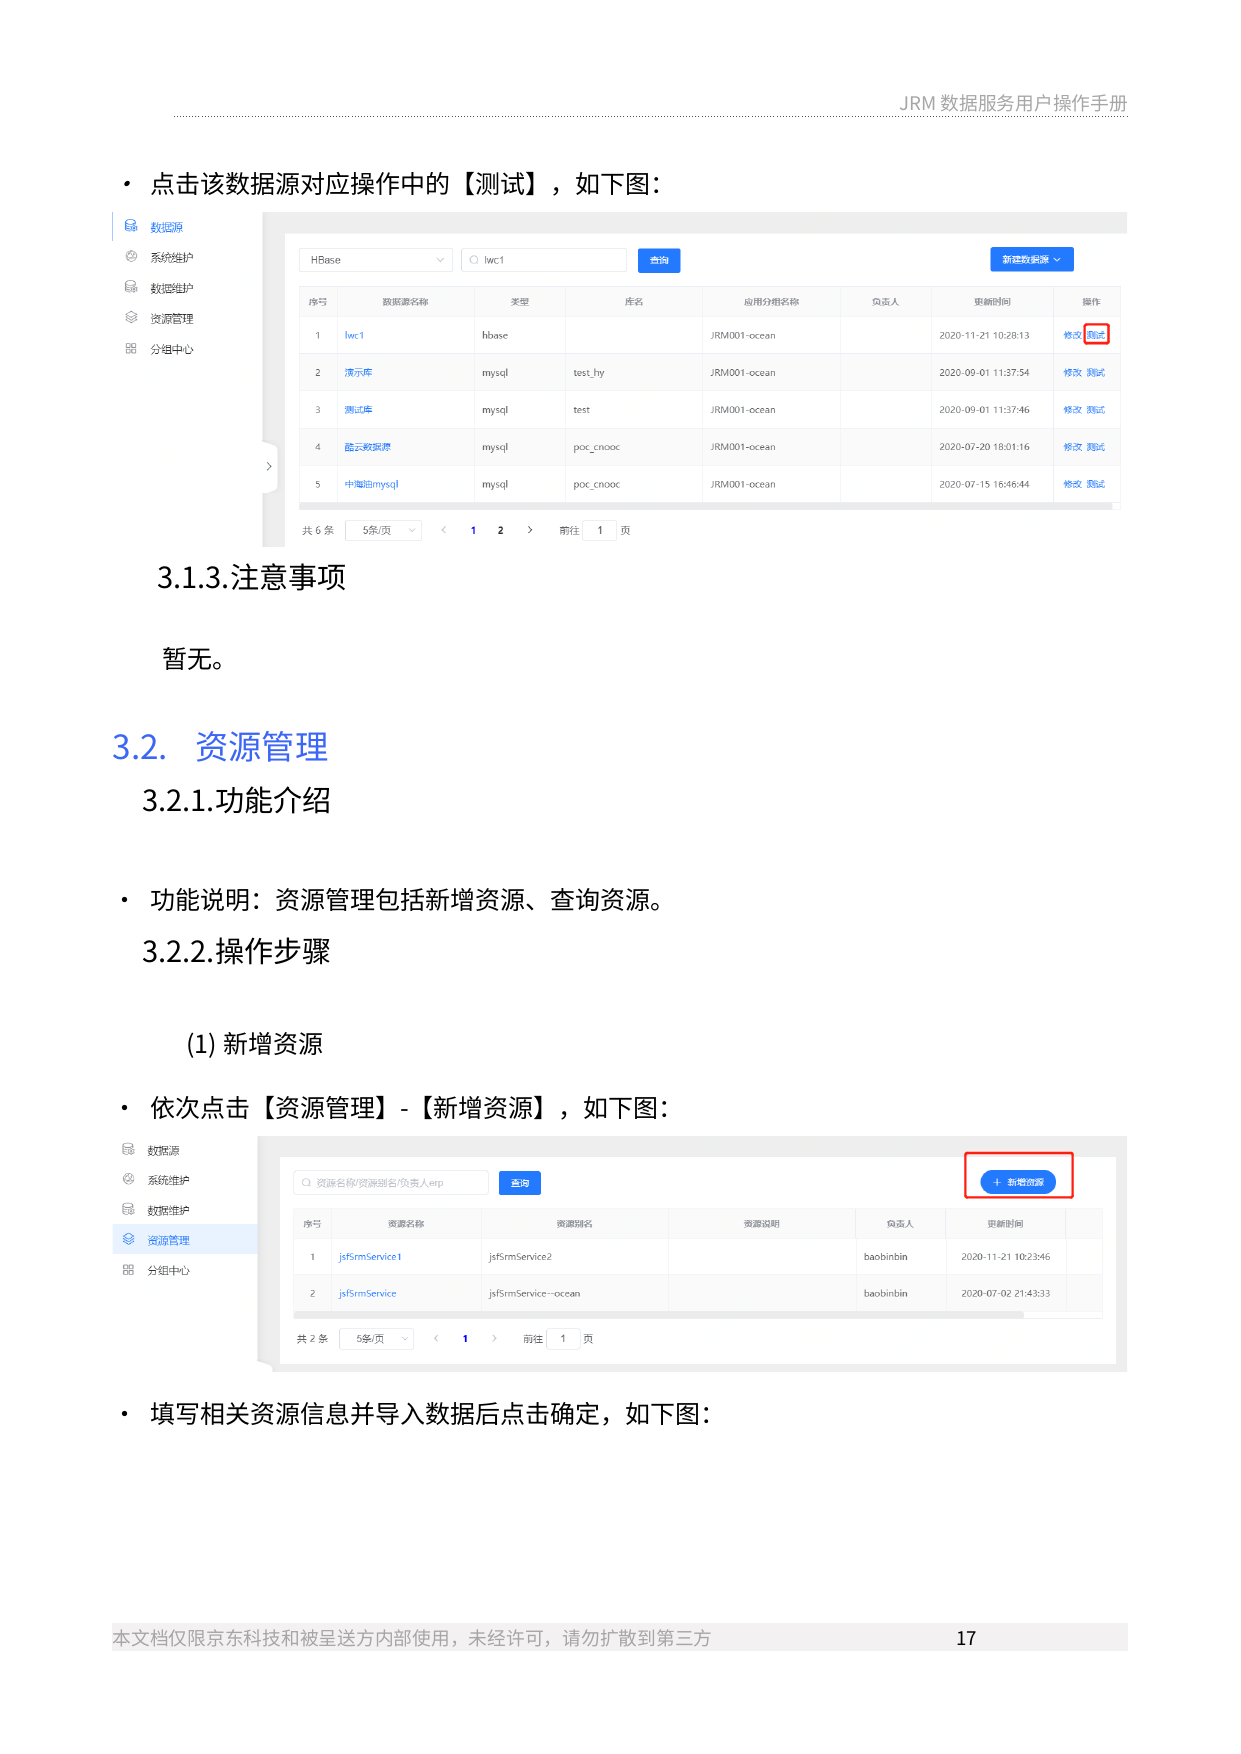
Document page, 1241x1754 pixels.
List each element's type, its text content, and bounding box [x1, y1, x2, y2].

text 操作步骤 [142, 929, 1128, 971]
text 点击该数据源对应操作中的【测试】，如下图： [112, 150, 1128, 204]
text 功能介绍 [142, 777, 1128, 820]
text 依次点击【资源管理】-【新增资源】，如下图： [112, 1074, 1128, 1128]
list 新增资源 [151, 1013, 1128, 1063]
picture [112, 212, 1128, 547]
list 资源管理 [112, 694, 1128, 769]
list 注意事项 [157, 555, 1128, 597]
text 功能说明：资源管理包括新增资源、查询资源。 [112, 866, 1128, 920]
text 填写相关资源信息并导入数据后点击确定，如下图： [112, 1380, 1128, 1434]
text 暂无。 [112, 640, 1128, 676]
picture [112, 1136, 1128, 1372]
